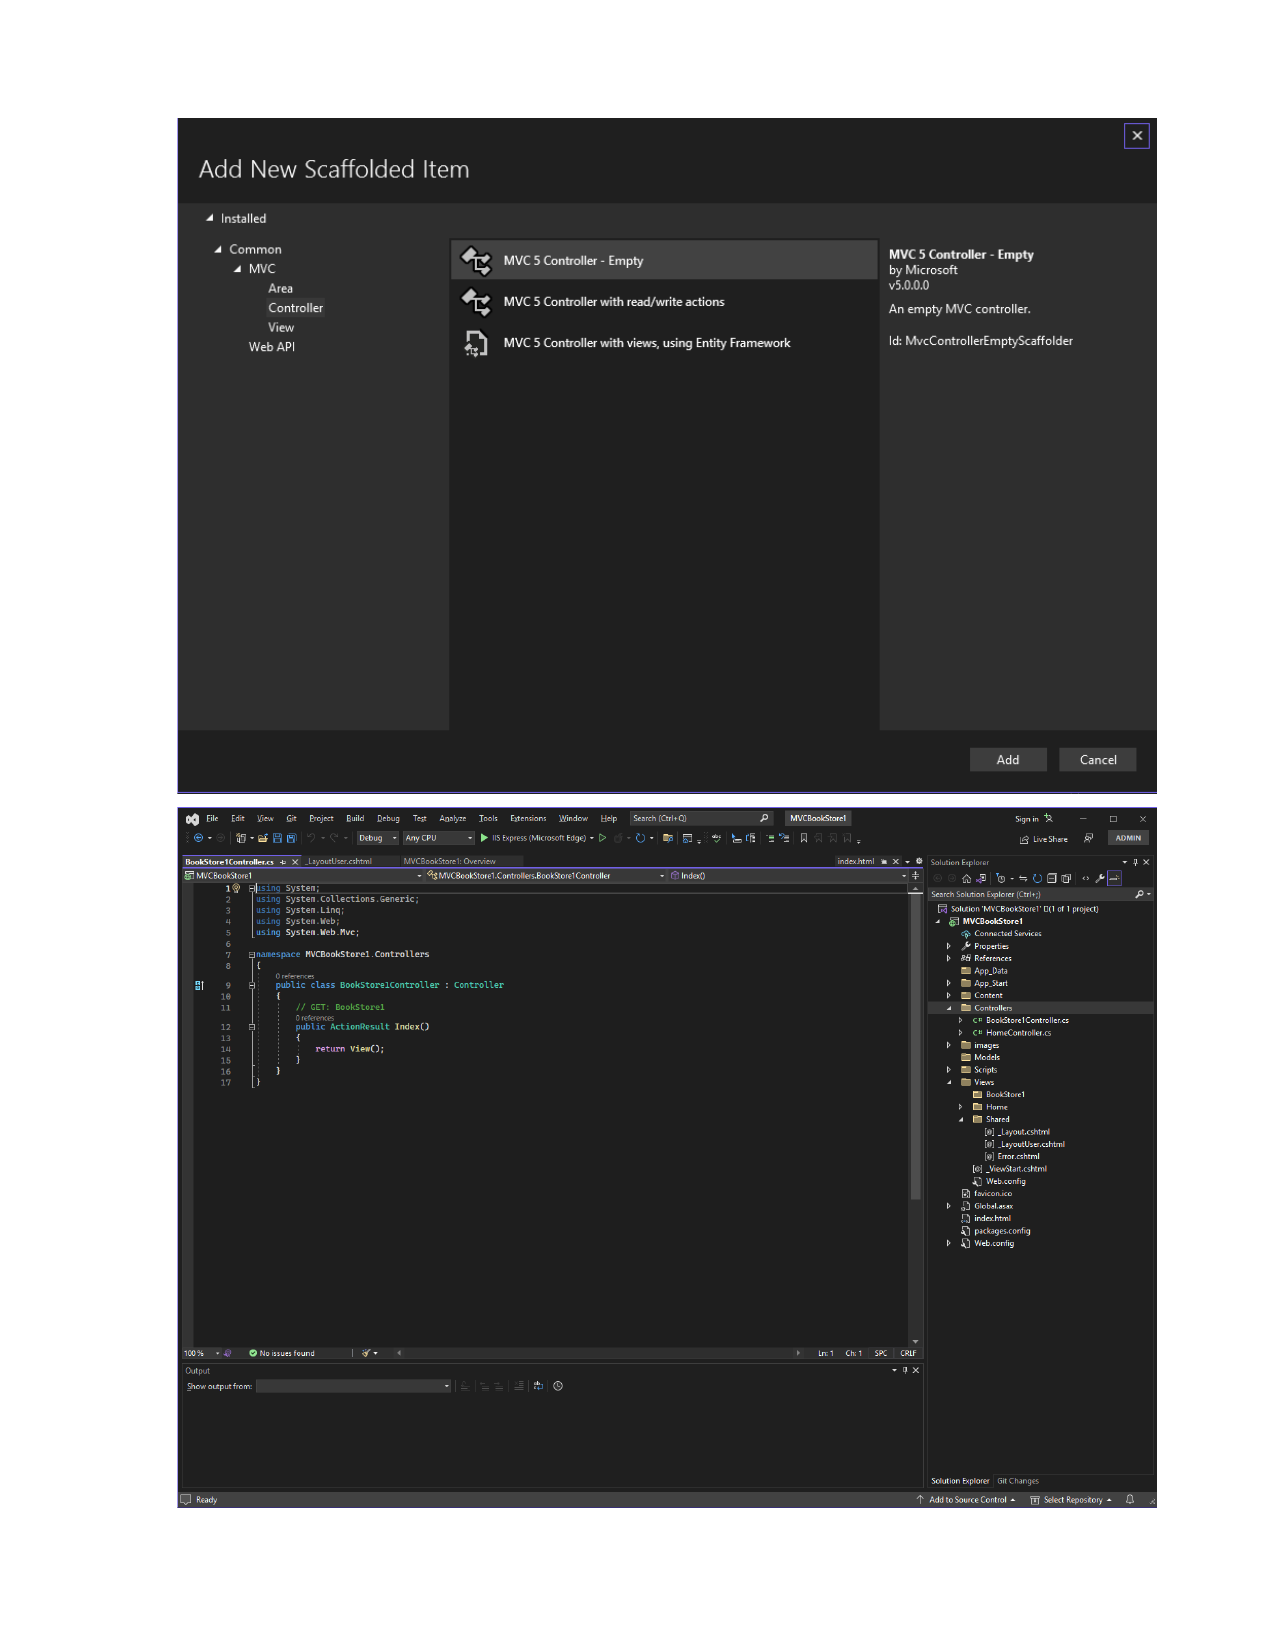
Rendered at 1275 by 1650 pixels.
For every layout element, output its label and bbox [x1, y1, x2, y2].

picture [177, 118, 1157, 794]
picture [177, 807, 1157, 1508]
